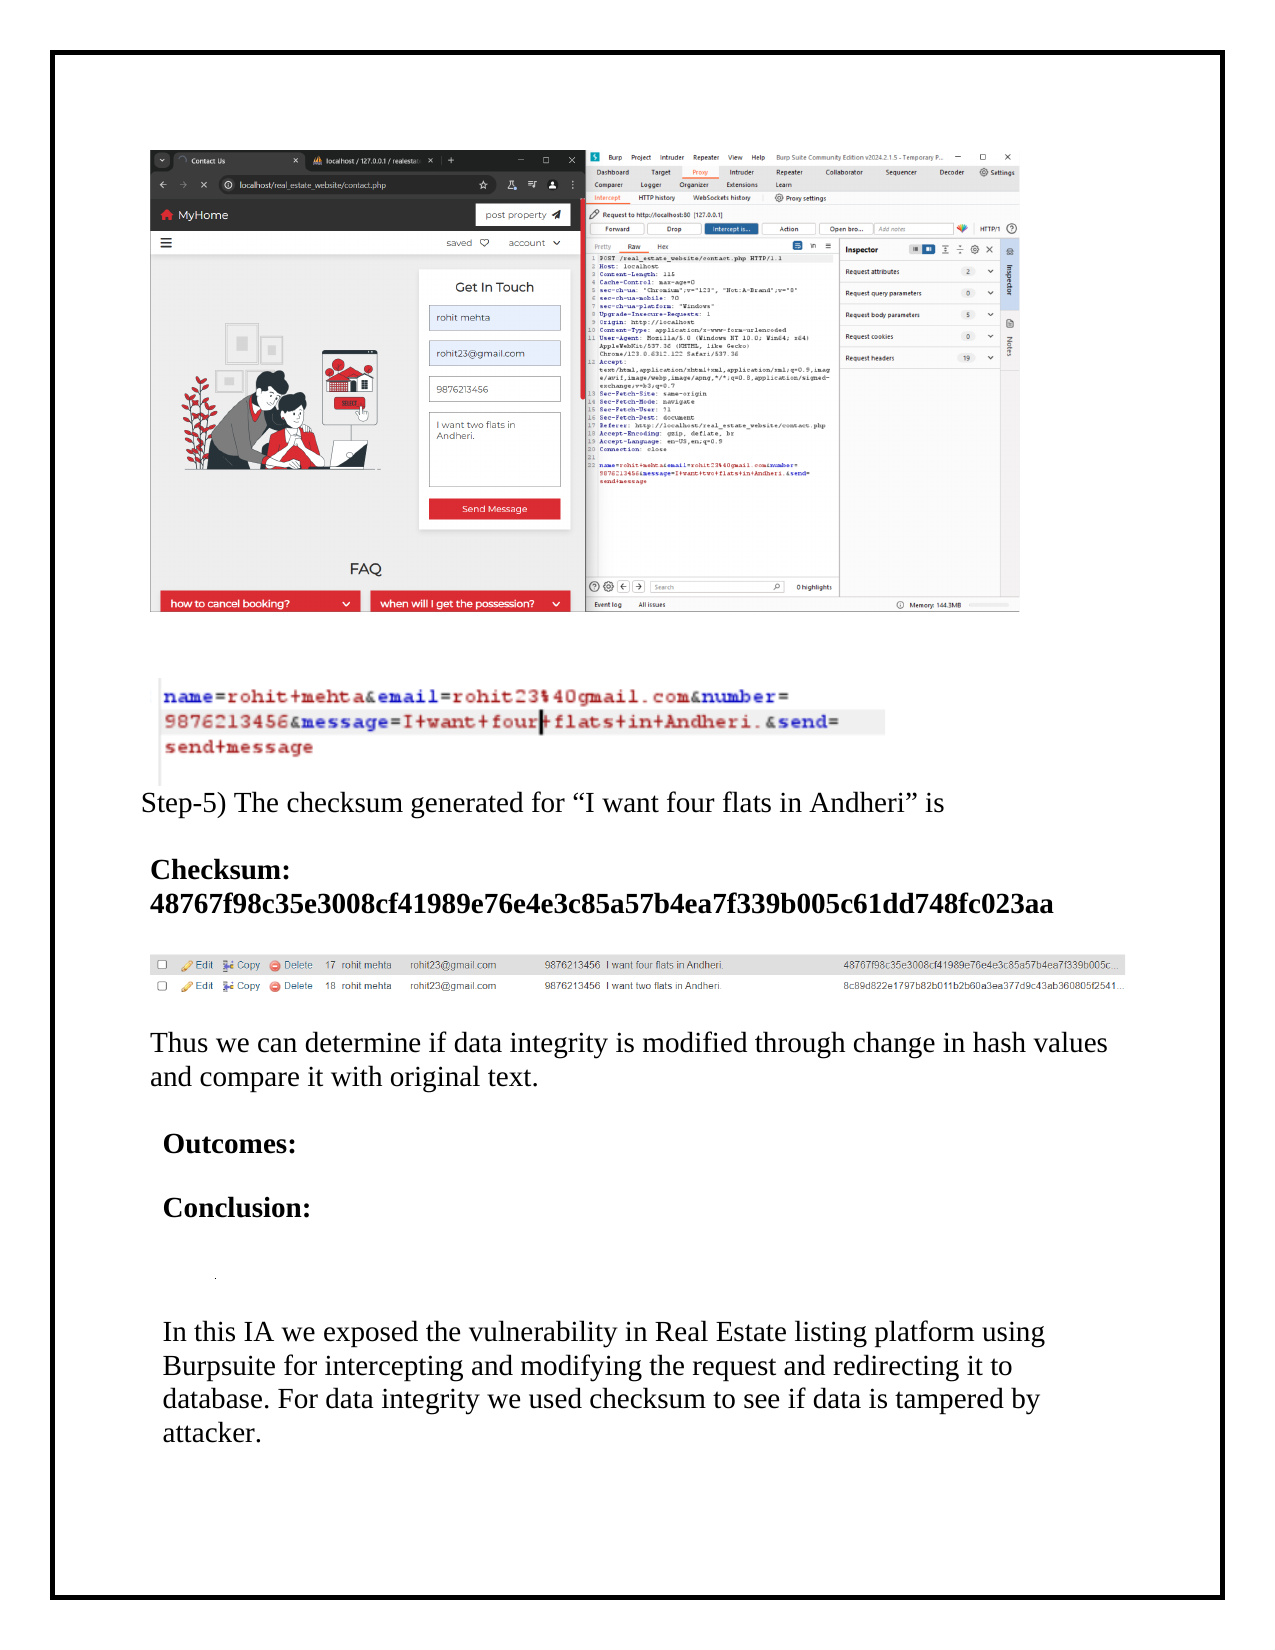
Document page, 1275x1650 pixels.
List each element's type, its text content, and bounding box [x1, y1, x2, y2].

text In this IA we exposed the vulnerability in Real Estate listing platform using Burpsuite for intercepting and modifying the request and redirecting it to database. For data integrity we used checksum to see if data is tampered by attacker. [162, 1257, 1125, 1448]
subtitle Conclusion: [162, 1190, 1125, 1223]
text Checksum: 48767f98c35e3008cf41989e76e4e3c85a57b4ea7f339b005c61dd748fc023aa [150, 852, 1125, 919]
picture [150, 953, 1125, 992]
picture [150, 678, 886, 786]
text Thus we can determine if data integrity is modified through change in hash values and compare it with original text. [150, 1026, 1125, 1093]
picture [150, 150, 1020, 612]
subtitle Outcomes: [162, 1126, 1125, 1160]
text Step-5) The checksum generated for “I want four flats in Andheri” is [141, 785, 1125, 819]
